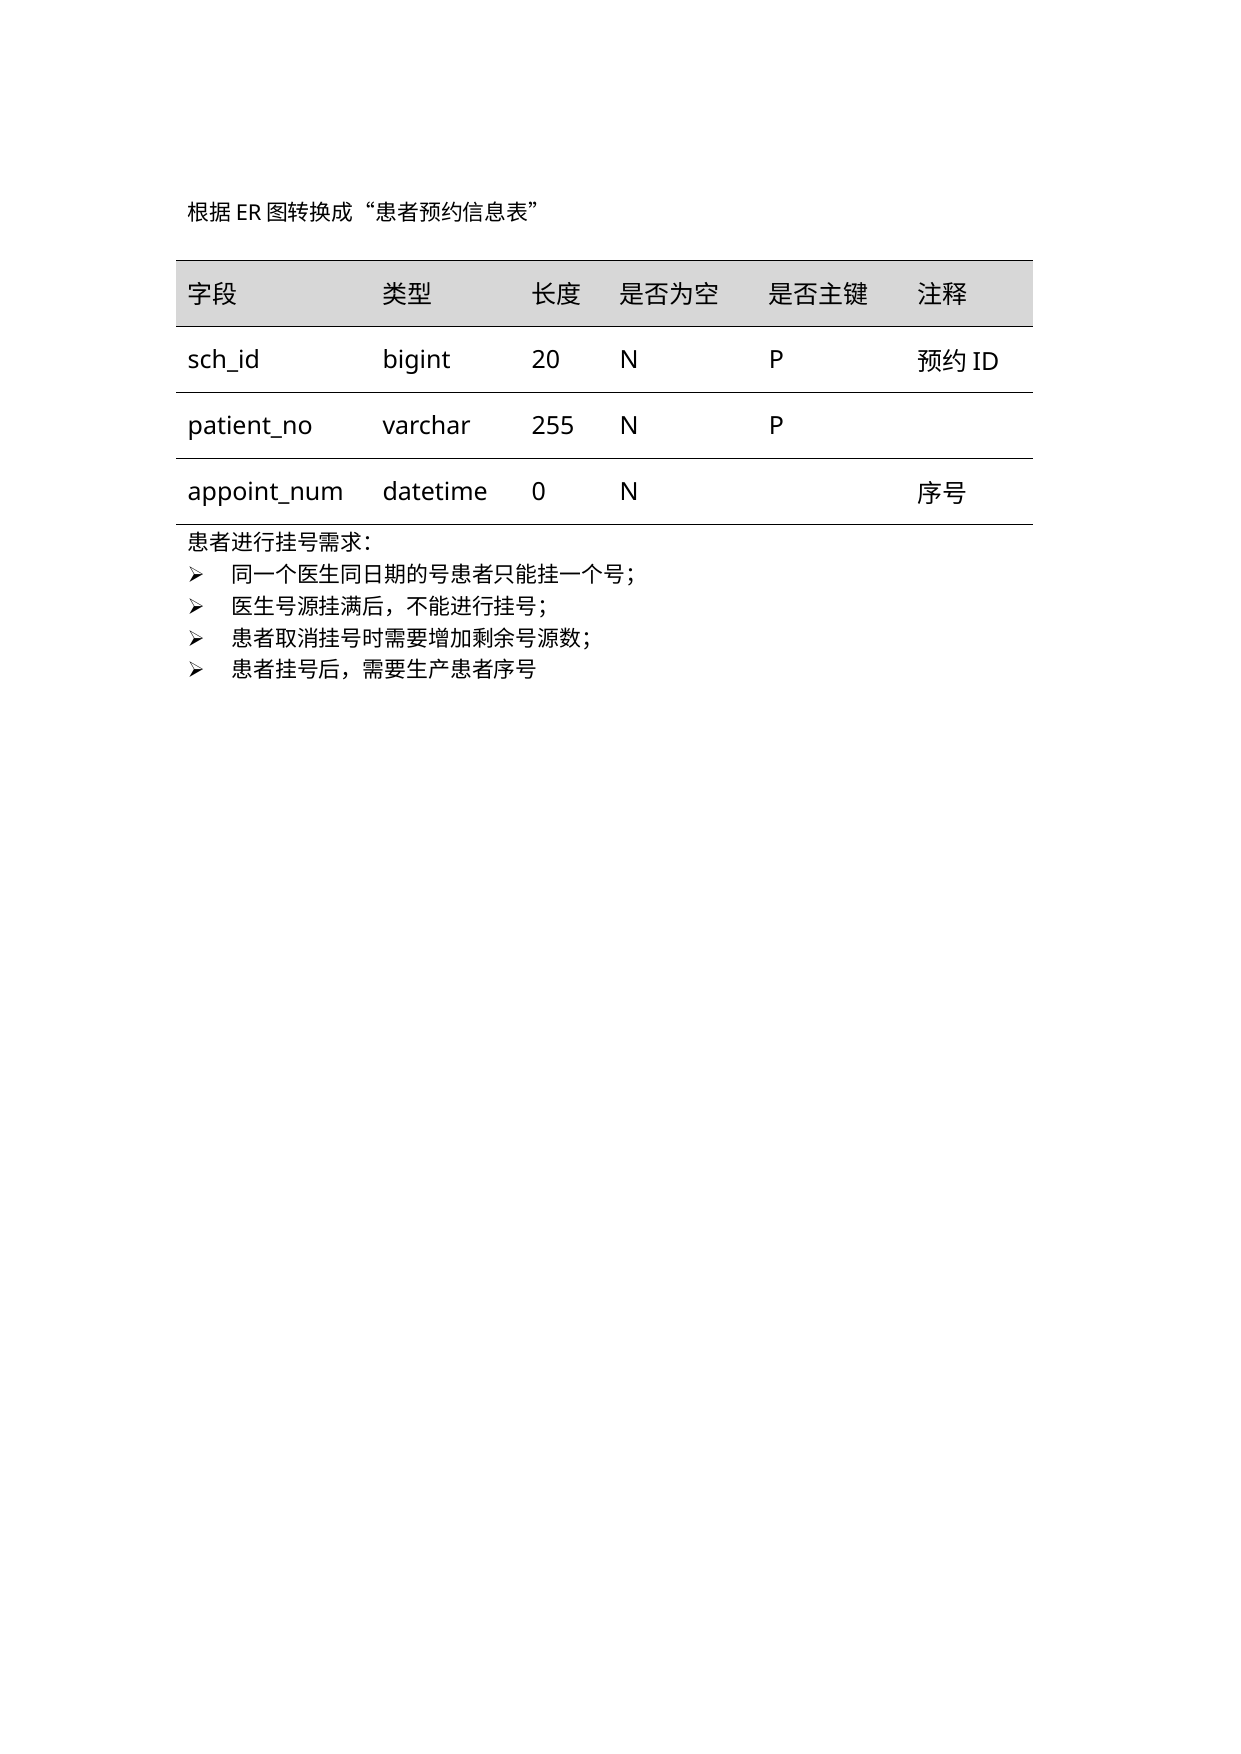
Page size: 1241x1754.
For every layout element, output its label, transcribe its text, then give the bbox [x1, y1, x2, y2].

table_header 是否为空 [608, 261, 757, 326]
table_header 字段 [176, 261, 371, 326]
table_cell [906, 393, 1033, 458]
list 患者取消挂号时需要增加剩余号源数； [187, 621, 1053, 652]
table_cell N [608, 459, 757, 524]
table_cell 0 [520, 459, 608, 524]
list 医生号源挂满后，不能进行挂号； [187, 589, 1053, 621]
table_cell patient_no [176, 393, 371, 458]
table_header 是否主键 [757, 261, 906, 326]
table_cell P [757, 393, 906, 458]
table_cell bigint [371, 327, 520, 392]
list 同一个医生同日期的号患者只能挂一个号； [187, 557, 1053, 589]
table_header 类型 [371, 261, 520, 326]
table_header 注释 [906, 261, 1033, 326]
table_cell N [608, 393, 757, 458]
table_cell datetime [371, 459, 520, 524]
table_cell 20 [520, 327, 608, 392]
list 患者挂号后，需要生产患者序号 [187, 652, 1053, 684]
table_cell appoint_num [176, 459, 371, 524]
table_cell varchar [371, 393, 520, 458]
table_cell 255 [520, 393, 608, 458]
table_header 长度 [520, 261, 608, 326]
table_cell [757, 459, 906, 524]
text 患者进行挂号需求： [187, 525, 1053, 557]
text 根据ER图转换成“患者预约信息表” [187, 194, 1053, 227]
table_cell 预约ID [906, 327, 1033, 392]
table_cell P [757, 327, 906, 392]
table_cell N [608, 327, 757, 392]
table_cell 序号 [906, 459, 1033, 524]
table_cell sch_id [176, 327, 371, 392]
